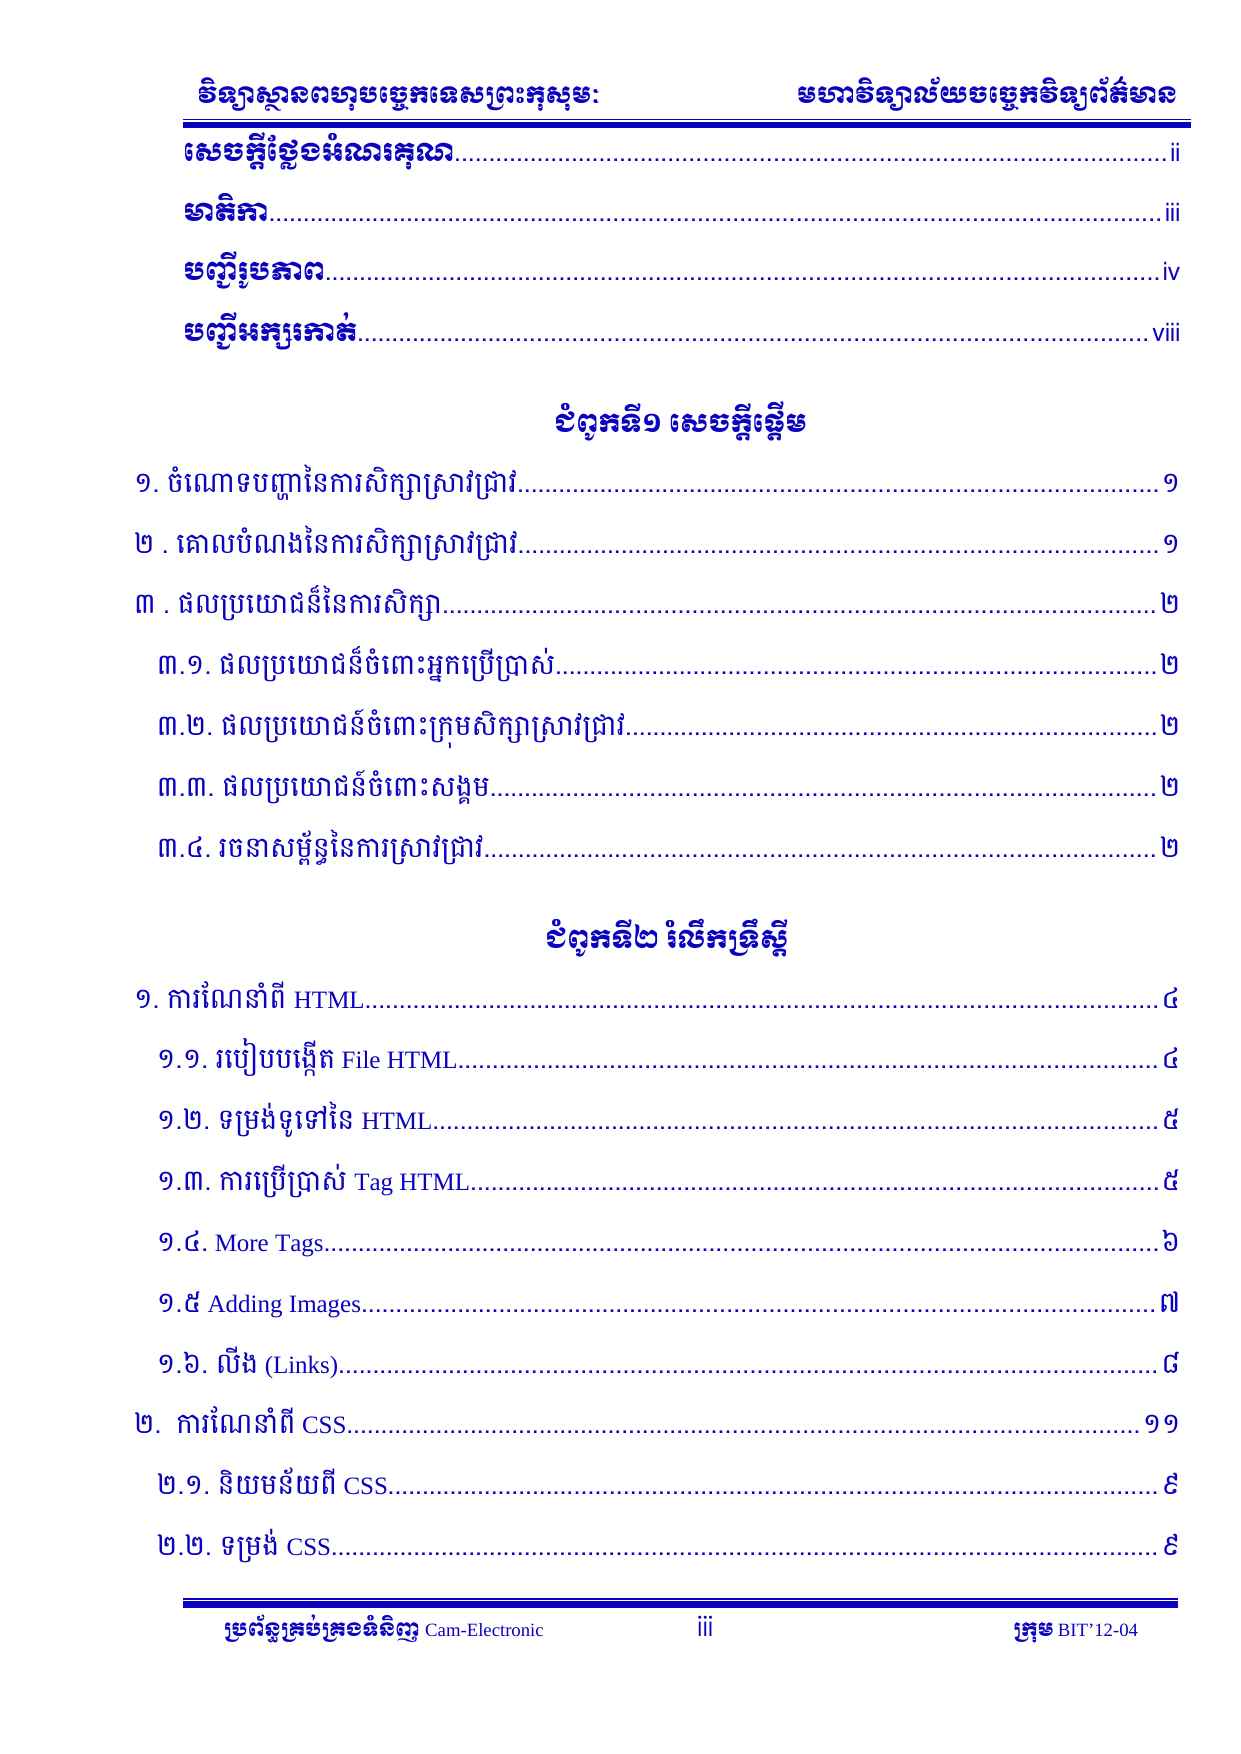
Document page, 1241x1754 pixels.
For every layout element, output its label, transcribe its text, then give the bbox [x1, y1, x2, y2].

text បញ្ជីអក្សរកាត់ viii [183, 311, 1178, 357]
text ១.១. របៀបបង្កើត File HTML ៤ [156, 1038, 1178, 1085]
text ៣.៣. ផលប្រយោជន៍ចំពោះសង្គម ២ [156, 766, 1178, 812]
text ១.៦. លីង (Links) ៨ [156, 1342, 1178, 1389]
text មាតិកា iii [183, 190, 1178, 236]
text ១. ការណែនាំពី HTML ៤ [133, 977, 1178, 1024]
text ជំពូកទី២ រំលឹកទ្រឹស្ដី [155, 917, 1178, 963]
text ១.៥ Adding Images ៧ [156, 1281, 1178, 1328]
text ៣.៤. រចនាសម្ព័ន្ធនៃការស្រាវជ្រាវ ២ [156, 826, 1178, 873]
text ១.៤. More Tags ៦ [156, 1221, 1178, 1267]
text ២. ការណែនាំពី CSS ១១ [133, 1403, 1178, 1450]
text ៣.២. ផលប្រយោជន៍ចំពោះក្រុមសិក្សាស្រាវជ្រាវ ២ [156, 705, 1178, 751]
text ៣.១. ផលប្រយោជន៏ចំពោះអ្នកប្រើប្រាស់ ២ [156, 644, 1178, 691]
text ១.២. ទម្រង់ទូទៅនៃ HTML ៥ [156, 1099, 1178, 1146]
text ១. ចំណោទបញ្ហានៃការសិក្សាស្រាវជ្រាវ ១ [133, 461, 1178, 508]
text បញ្ជីរូបភាព iv [183, 250, 1178, 296]
text ២.១. និយមន័យពី CSS ៩ [156, 1464, 1178, 1511]
text ២ . គោលបំណងនៃការសិក្សាស្រាវជ្រាវ ១ [133, 522, 1178, 569]
text ១.៣. ការប្រើប្រាស់​ Tag HTML ៥ [156, 1160, 1178, 1206]
text សេចក្ដីថ្លែងអំណរគុណ ii [183, 130, 1178, 176]
text ៣ . ផលប្រយោជន៏នៃការសិក្សា ២ [133, 583, 1178, 630]
text ២.២. ទម្រង់​ CSS ៩ [156, 1525, 1178, 1571]
text ជំពូកទី១ សេចក្ដីផ្ដើម [183, 402, 1178, 447]
